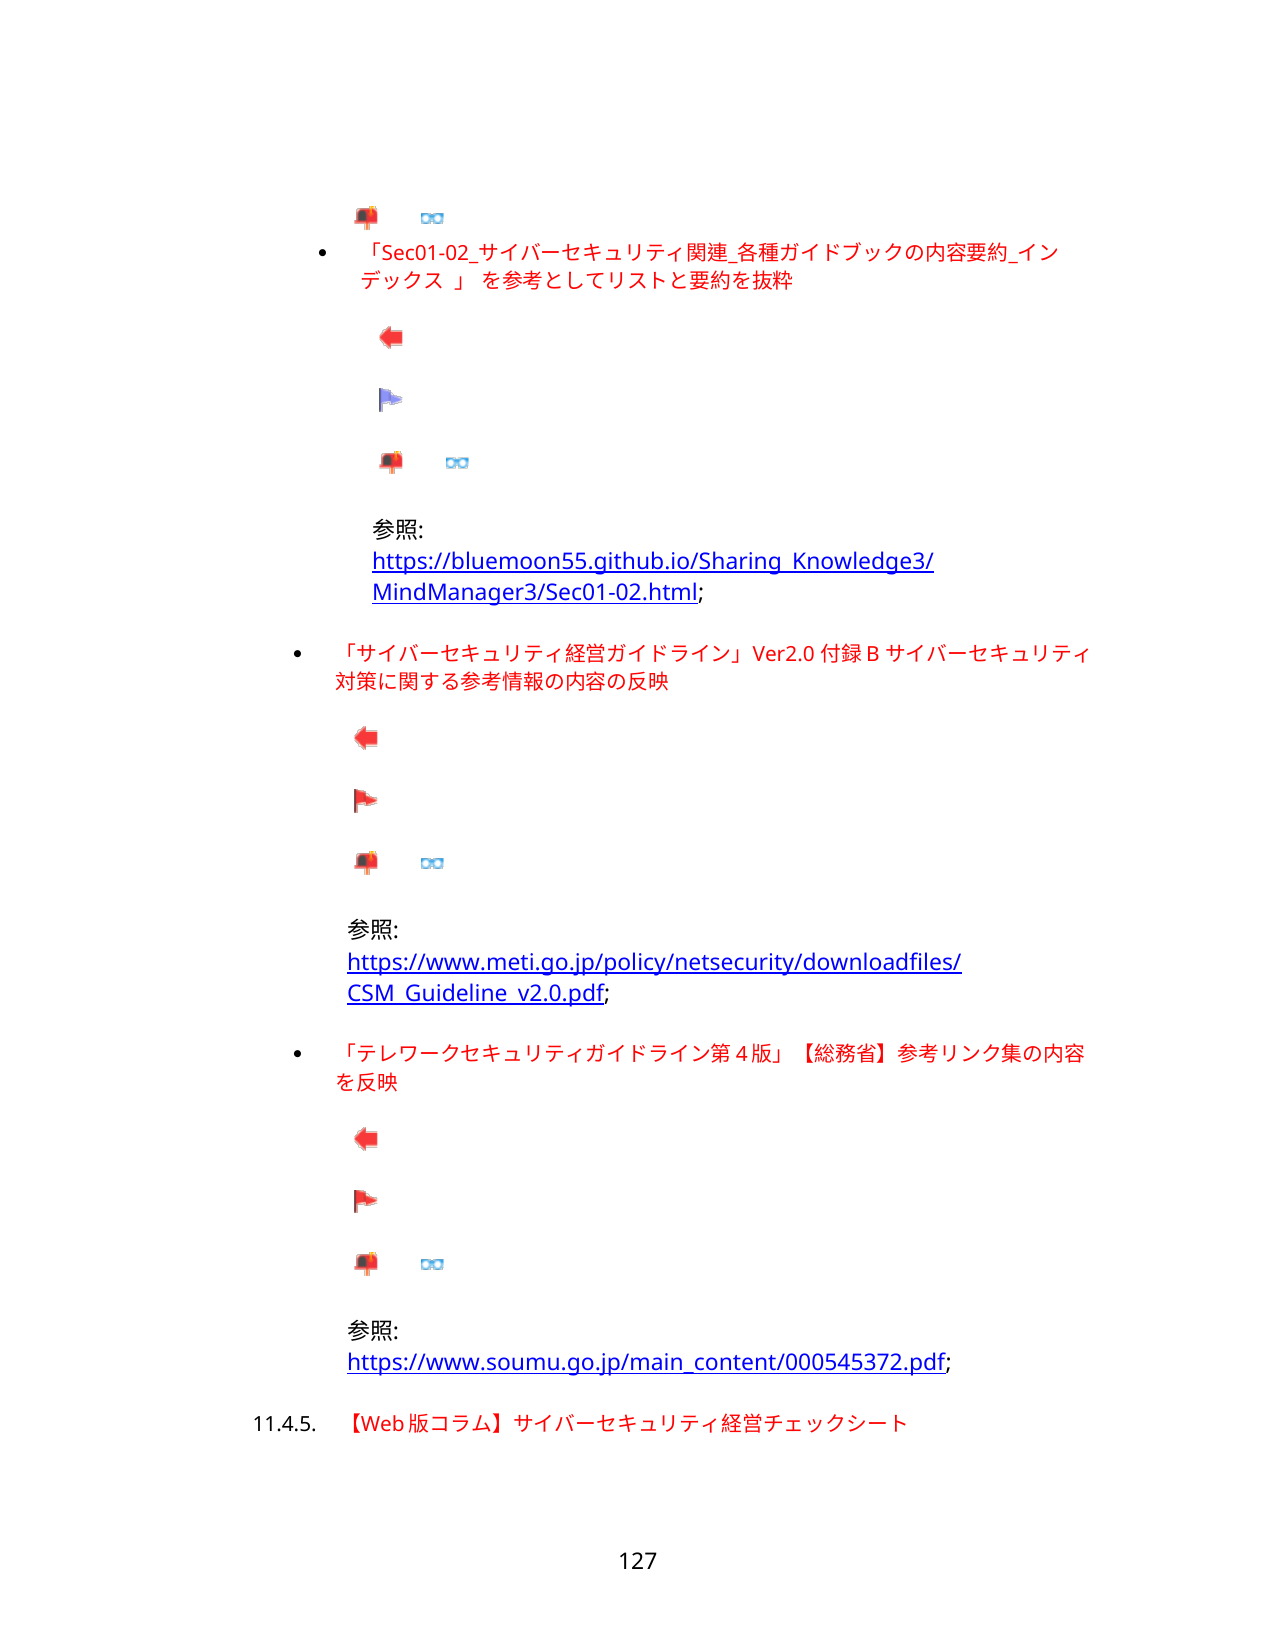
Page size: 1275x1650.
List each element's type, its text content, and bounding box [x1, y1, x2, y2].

picture [379, 451, 403, 474]
picture [354, 1190, 378, 1213]
list 「Sec01-02_サイバーセキュリティ関連_各種ガイドブックの内容要約_インデックス 」 を参考としてリストと要約を抜粋 [319, 238, 1098, 295]
picture [354, 206, 378, 230]
list 【Web版コラム】サイバーセキュリティ経営チェックシート [252, 1409, 1098, 1437]
picture [354, 1252, 378, 1276]
picture [354, 789, 378, 813]
text https://www.soumu.go.jp/main_content/000545372.pdf; [347, 1346, 1098, 1377]
list 参照: [372, 514, 1098, 545]
picture [354, 851, 378, 875]
list 「サイバーセキュリティ経営ガイドライン」Ver2.0 付録B サイバーセキュリティ対策に関する参考情報の内容の反映 [294, 639, 1098, 696]
picture [354, 726, 378, 750]
picture [446, 451, 469, 474]
picture [379, 388, 403, 412]
picture [354, 1127, 378, 1151]
picture [421, 206, 444, 230]
list 参照: [347, 1315, 1098, 1346]
list 参照: [347, 914, 1098, 946]
text https://bluemoon55.github.io/Sharing_Knowledge3/MindManager3/Sec01-02.html; [372, 545, 1098, 607]
picture [421, 851, 444, 875]
picture [421, 1252, 444, 1276]
picture [379, 326, 403, 349]
list 「テレワークセキュリティガイドライン第4版」【総務省】参考リンク集の内容を反映 [294, 1039, 1098, 1096]
text https://www.meti.go.jp/policy/netsecurity/downloadfiles/CSM_Guideline_v2.0.pdf; [347, 946, 1098, 1008]
